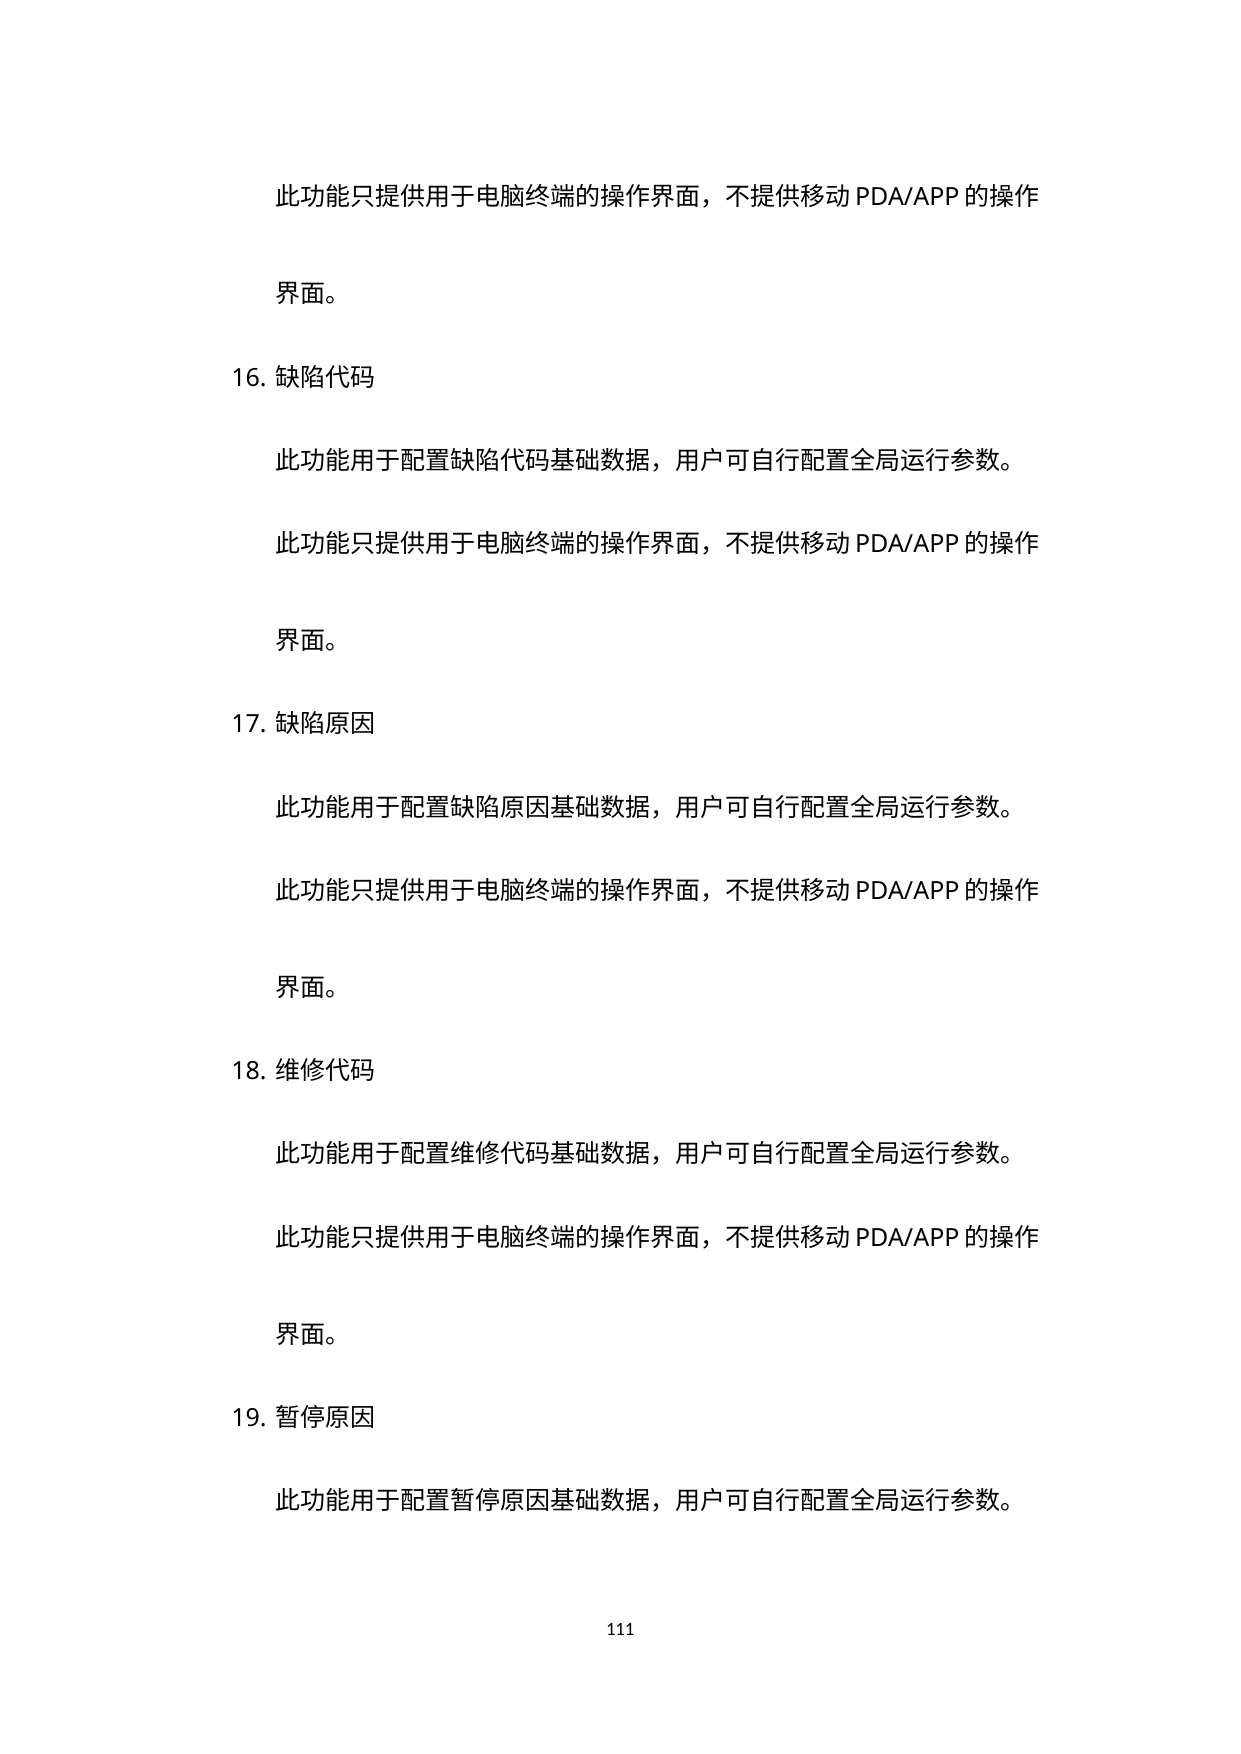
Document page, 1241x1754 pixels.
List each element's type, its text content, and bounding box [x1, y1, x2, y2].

text 此功能只提供用于电脑终端的操作界面，不提供移动PDA/APP的操作界面。 [275, 509, 1053, 671]
text 此功能只提供用于电脑终端的操作界面，不提供移动PDA/APP的操作界面。 [275, 1203, 1053, 1365]
text 此功能只提供用于电脑终端的操作界面，不提供移动PDA/APP的操作界面。 [275, 162, 1053, 324]
text 此功能用于配置暂停原因基础数据，用户可自行配置全局运行参数。 [275, 1466, 1053, 1531]
list 缺陷代码 [231, 343, 1053, 408]
list 缺陷原因 [231, 689, 1053, 754]
text 此功能用于配置维修代码基础数据，用户可自行配置全局运行参数。 [275, 1119, 1053, 1184]
list 维修代码 [231, 1036, 1053, 1101]
text 此功能只提供用于电脑终端的操作界面，不提供移动PDA/APP的操作界面。 [275, 856, 1053, 1018]
list 暂停原因 [231, 1383, 1053, 1448]
text 此功能用于配置缺陷代码基础数据，用户可自行配置全局运行参数。 [275, 426, 1053, 491]
text 此功能用于配置缺陷原因基础数据，用户可自行配置全局运行参数。 [275, 773, 1053, 838]
